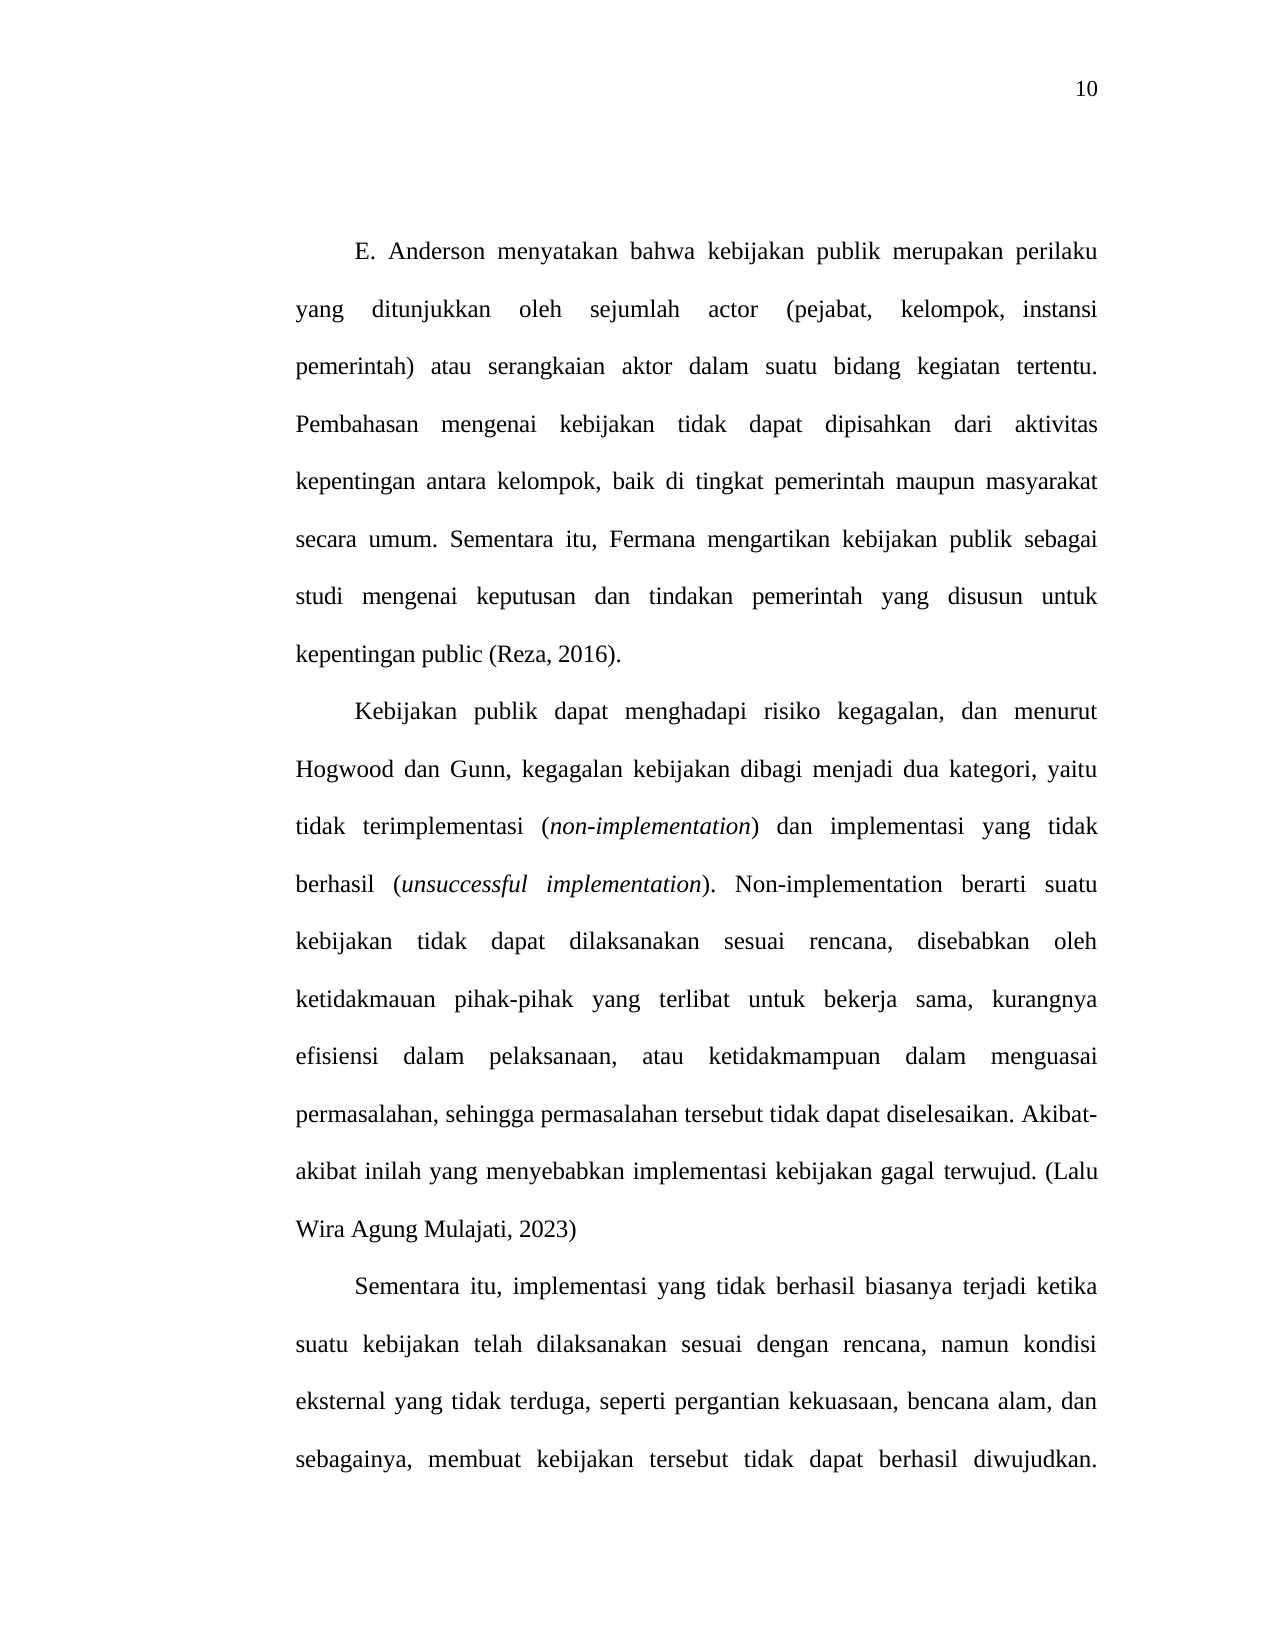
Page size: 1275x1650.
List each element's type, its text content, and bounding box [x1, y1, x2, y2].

text E. Anderson menyatakan bahwa kebijakan publik merupakan perilaku yang ditunjukkan oleh sejumlah actor (pejabat, kelompok, instansi pemerintah) atau serangkaian aktor dalam suatu bidang kegiatan tertentu. Pembahasan mengenai kebijakan tidak dapat dipisahkan dari aktivitas kepentingan antara kelompok, baik di tingkat pemerintah maupun masyarakat secara umum. Sementara itu, Fermana mengartikan kebijakan publik sebagai studi mengenai keputusan dan tindakan pemerintah yang disusun untuk kepentingan public (Reza, 2016). [295, 236, 1098, 667]
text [295, 1271, 1098, 1472]
text Kebijakan publik dapat menghadapi risiko kegagalan, dan menurut Hogwood dan Gunn, kegagalan kebijakan dibagi menjadi dua kategori, yaitu tidak terimplementasi (non-implementation) dan implementasi yang tidak berhasil (unsuccessful implementation). Non-implementation berarti suatu kebijakan tidak dapat dilaksanakan sesuai rencana, disebabkan oleh ketidakmauan pihak-pihak yang terlibat untuk bekerja sama, kurangnya efisiensi dalam pelaksanaan, atau ketidakmampuan dalam menguasai permasalahan, sehingga permasalahan tersebut tidak dapat diselesaikan. Akibat-akibat inilah yang menyebabkan implementasi kebijakan gagal terwujud. (Lalu Wira Agung Mulajati, 2023) [295, 696, 1098, 1242]
